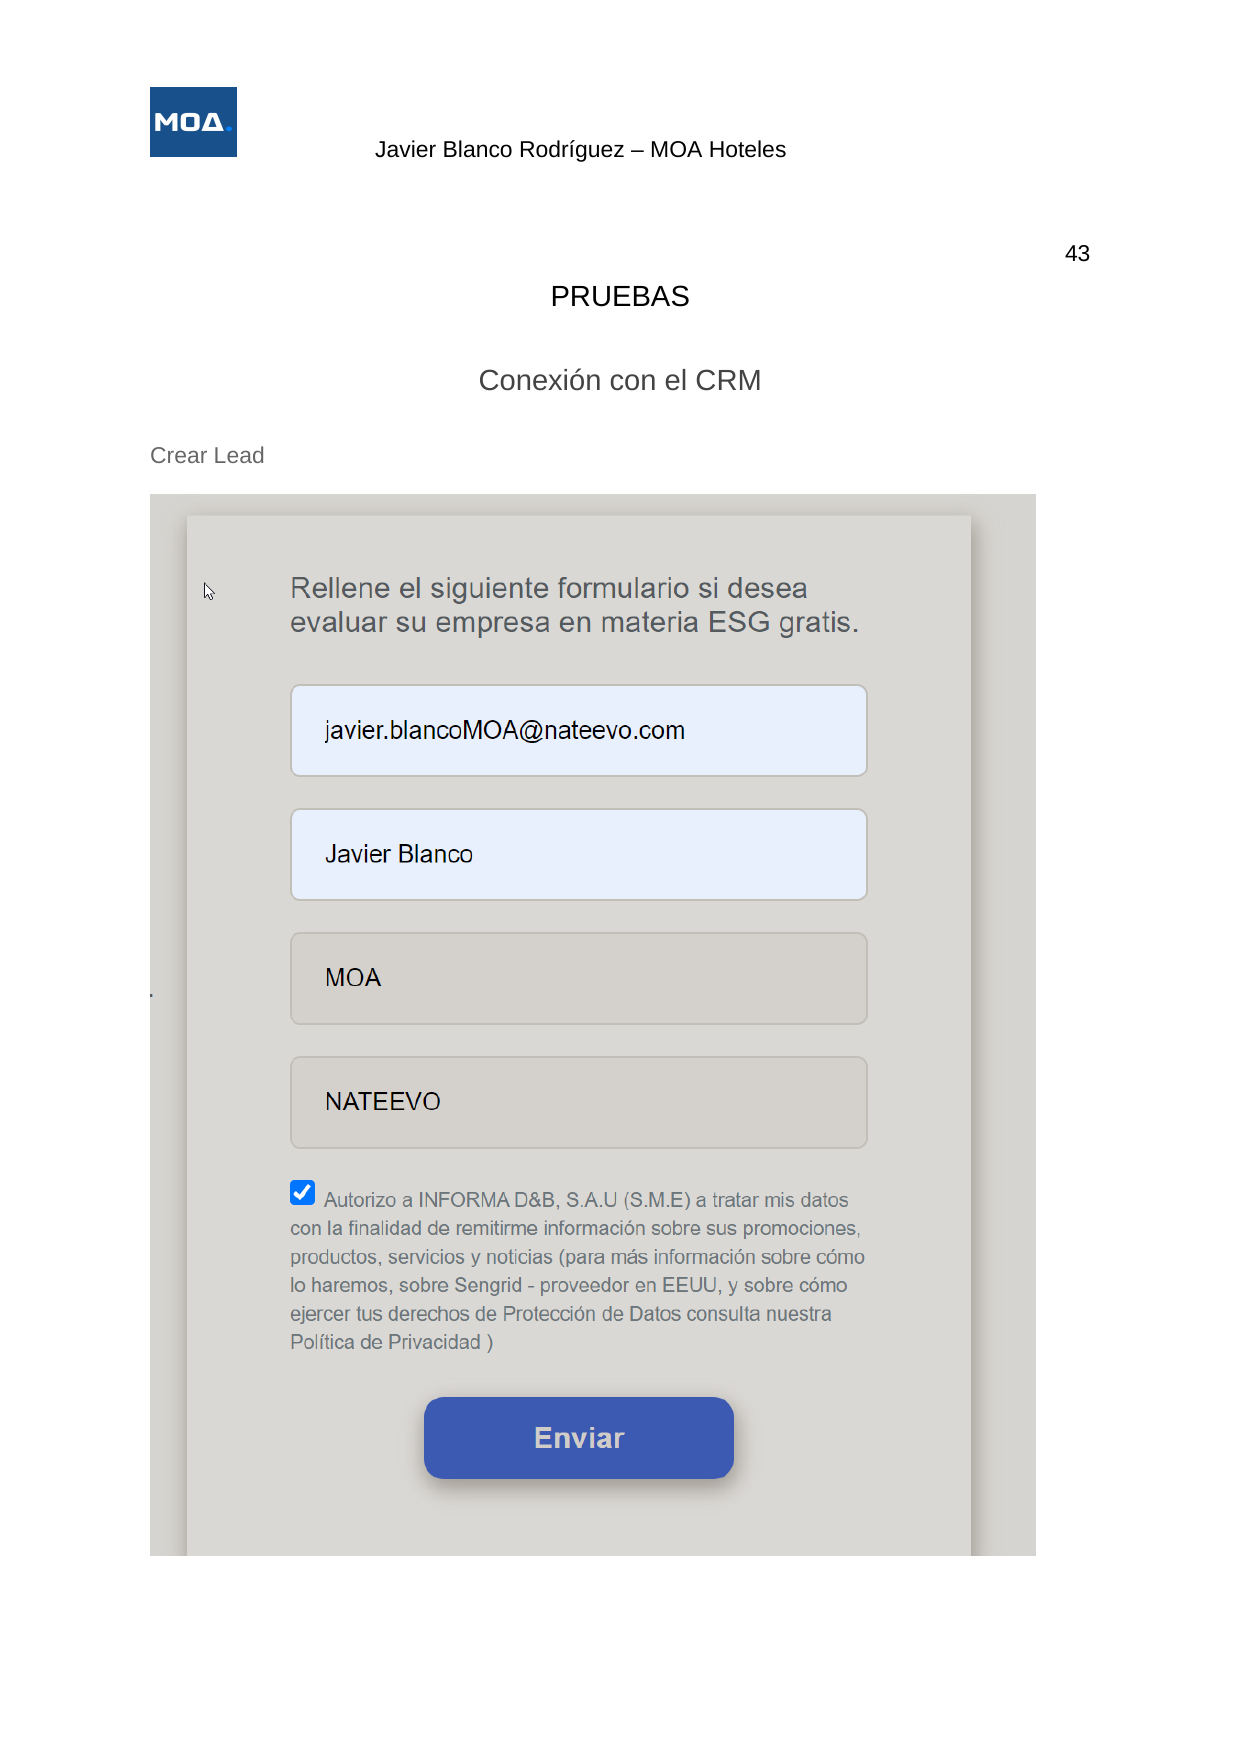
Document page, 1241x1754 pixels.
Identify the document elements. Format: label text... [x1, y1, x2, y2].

subtitle Conexión con el CRM [150, 363, 1090, 396]
picture [150, 87, 237, 157]
subtitle Crear Lead [150, 442, 1090, 468]
picture [150, 494, 1036, 1556]
subtitle PRUEBAS [150, 279, 1090, 312]
